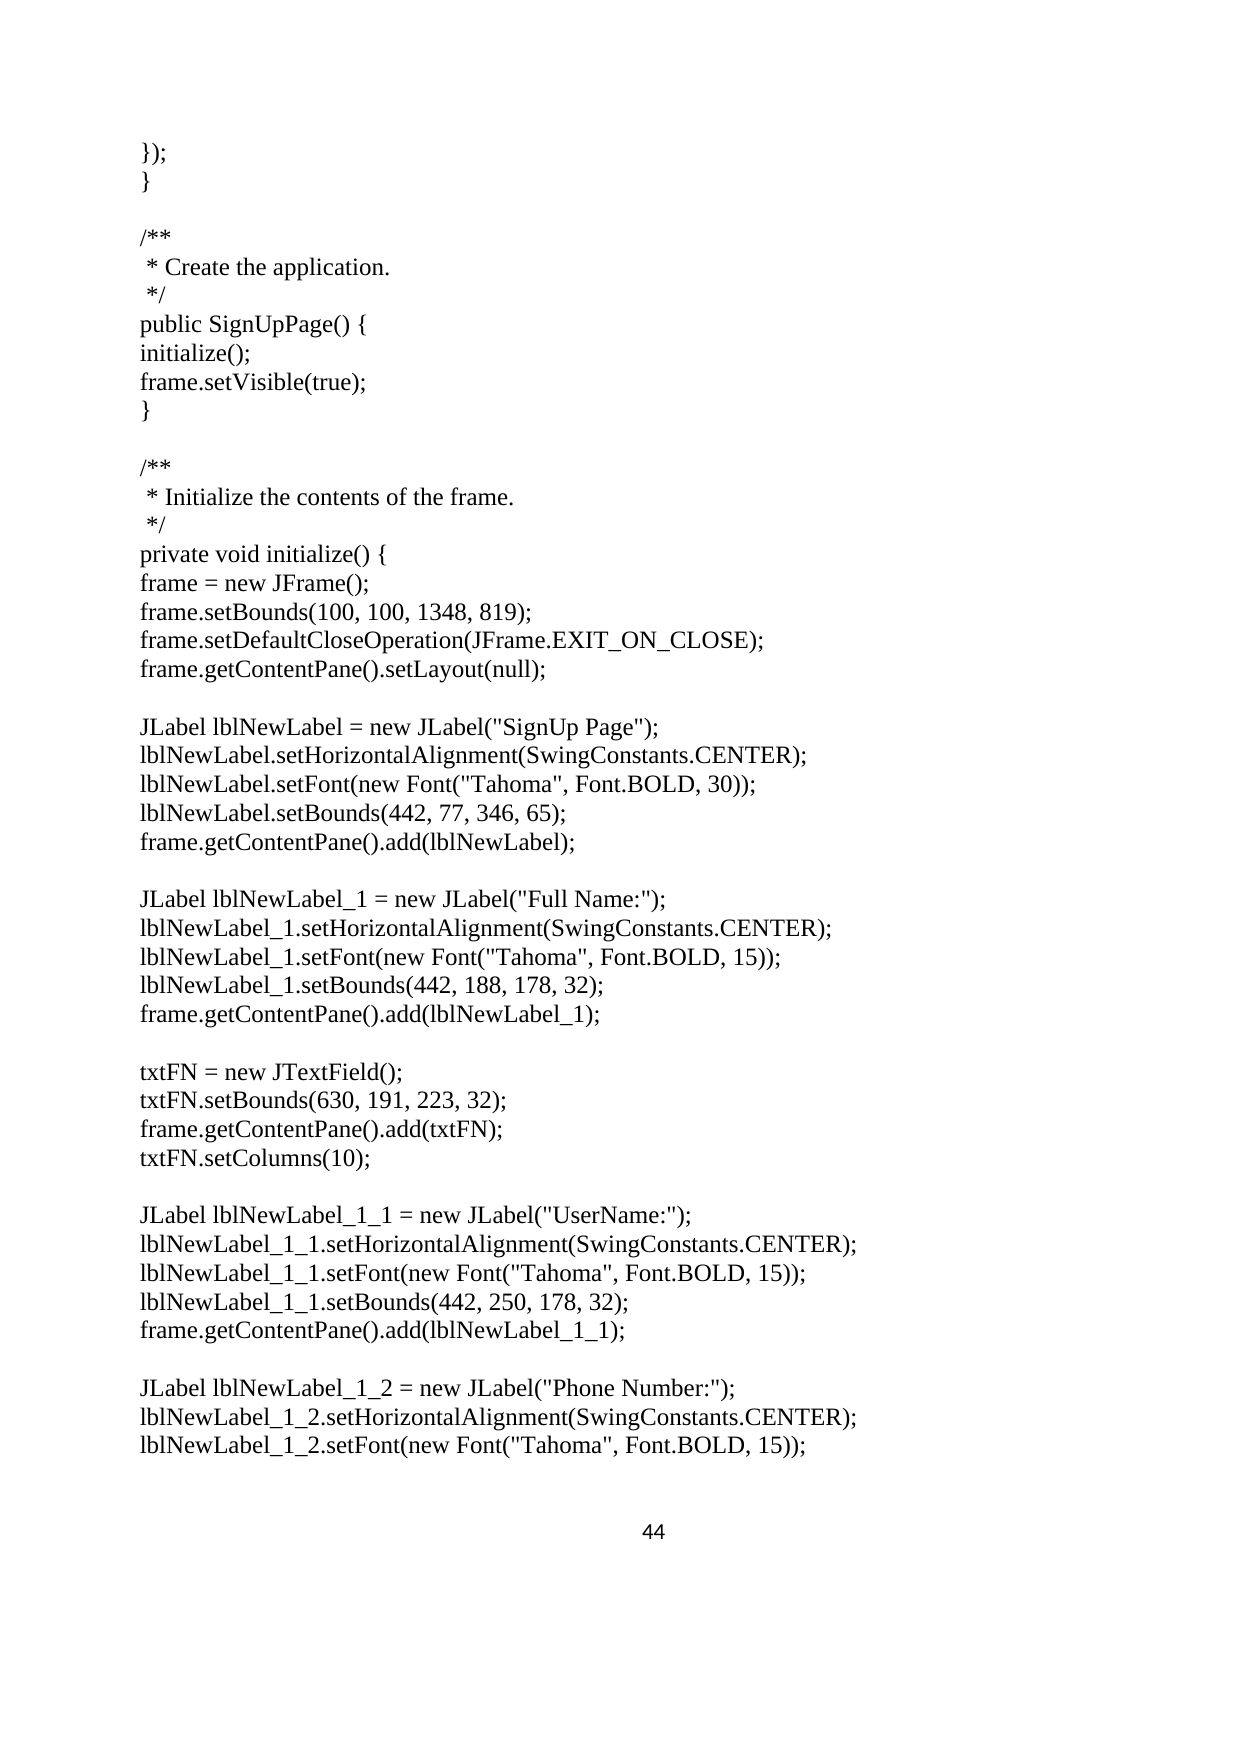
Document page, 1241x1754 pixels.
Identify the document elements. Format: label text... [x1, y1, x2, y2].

text }); [139, 137, 1167, 166]
text JLabel lblNewLabel_1 = new JLabel("Full Name:"); [139, 884, 1167, 913]
text } [139, 396, 1167, 424]
text frame.setBounds(100, 100, 1348, 819); [139, 597, 1167, 626]
text private void initialize() { [139, 539, 1167, 568]
text frame.getContentPane().add(txtFN); [139, 1114, 1167, 1143]
text JLabel lblNewLabel_1_2 = new JLabel("Phone Number:"); [139, 1373, 1167, 1402]
text lblNewLabel_1_1.setHorizontalAlignment(SwingConstants.CENTER); [139, 1229, 1167, 1258]
text 44 [139, 1517, 1167, 1545]
text public SignUpPage() { [139, 309, 1167, 338]
text JLabel lblNewLabel_1_1 = new JLabel("UserName:"); [139, 1201, 1167, 1229]
text txtFN.setBounds(630, 191, 223, 32); [139, 1086, 1167, 1114]
text txtFN = new JTextField(); [139, 1057, 1167, 1086]
text lblNewLabel_1_1.setBounds(442, 250, 178, 32); [139, 1287, 1167, 1316]
text } [139, 166, 1167, 195]
text * Create the application. [139, 252, 1167, 281]
text lblNewLabel_1_2.setFont(new Font("Tahoma", Font.BOLD, 15)); [139, 1431, 1167, 1459]
text lblNewLabel.setFont(new Font("Tahoma", Font.BOLD, 30)); [139, 769, 1167, 798]
text lblNewLabel_1.setBounds(442, 188, 178, 32); [139, 971, 1167, 999]
text frame.getContentPane().setLayout(null); [139, 654, 1167, 683]
text */ [139, 511, 1167, 539]
text initialize(); [139, 338, 1167, 367]
text lblNewLabel_1_1.setFont(new Font("Tahoma", Font.BOLD, 15)); [139, 1258, 1167, 1287]
text frame = new JFrame(); [139, 568, 1167, 597]
text /** [139, 223, 1167, 252]
text JLabel lblNewLabel = new JLabel("SignUp Page"); [139, 712, 1167, 741]
text /** [139, 453, 1167, 482]
text txtFN.setColumns(10); [139, 1143, 1167, 1172]
text lblNewLabel.setBounds(442, 77, 346, 65); [139, 798, 1167, 827]
text lblNewLabel.setHorizontalAlignment(SwingConstants.CENTER); [139, 741, 1167, 769]
text frame.getContentPane().add(lblNewLabel); [139, 827, 1167, 856]
text lblNewLabel_1.setHorizontalAlignment(SwingConstants.CENTER); [139, 913, 1167, 942]
text frame.setVisible(true); [139, 367, 1167, 396]
text frame.setDefaultCloseOperation(JFrame.EXIT_ON_CLOSE); [139, 626, 1167, 654]
text */ [139, 281, 1167, 309]
text * Initialize the contents of the frame. [139, 482, 1167, 511]
text frame.getContentPane().add(lblNewLabel_1_1); [139, 1316, 1167, 1344]
text lblNewLabel_1.setFont(new Font("Tahoma", Font.BOLD, 15)); [139, 942, 1167, 971]
text frame.getContentPane().add(lblNewLabel_1); [139, 999, 1167, 1028]
text lblNewLabel_1_2.setHorizontalAlignment(SwingConstants.CENTER); [139, 1402, 1167, 1431]
